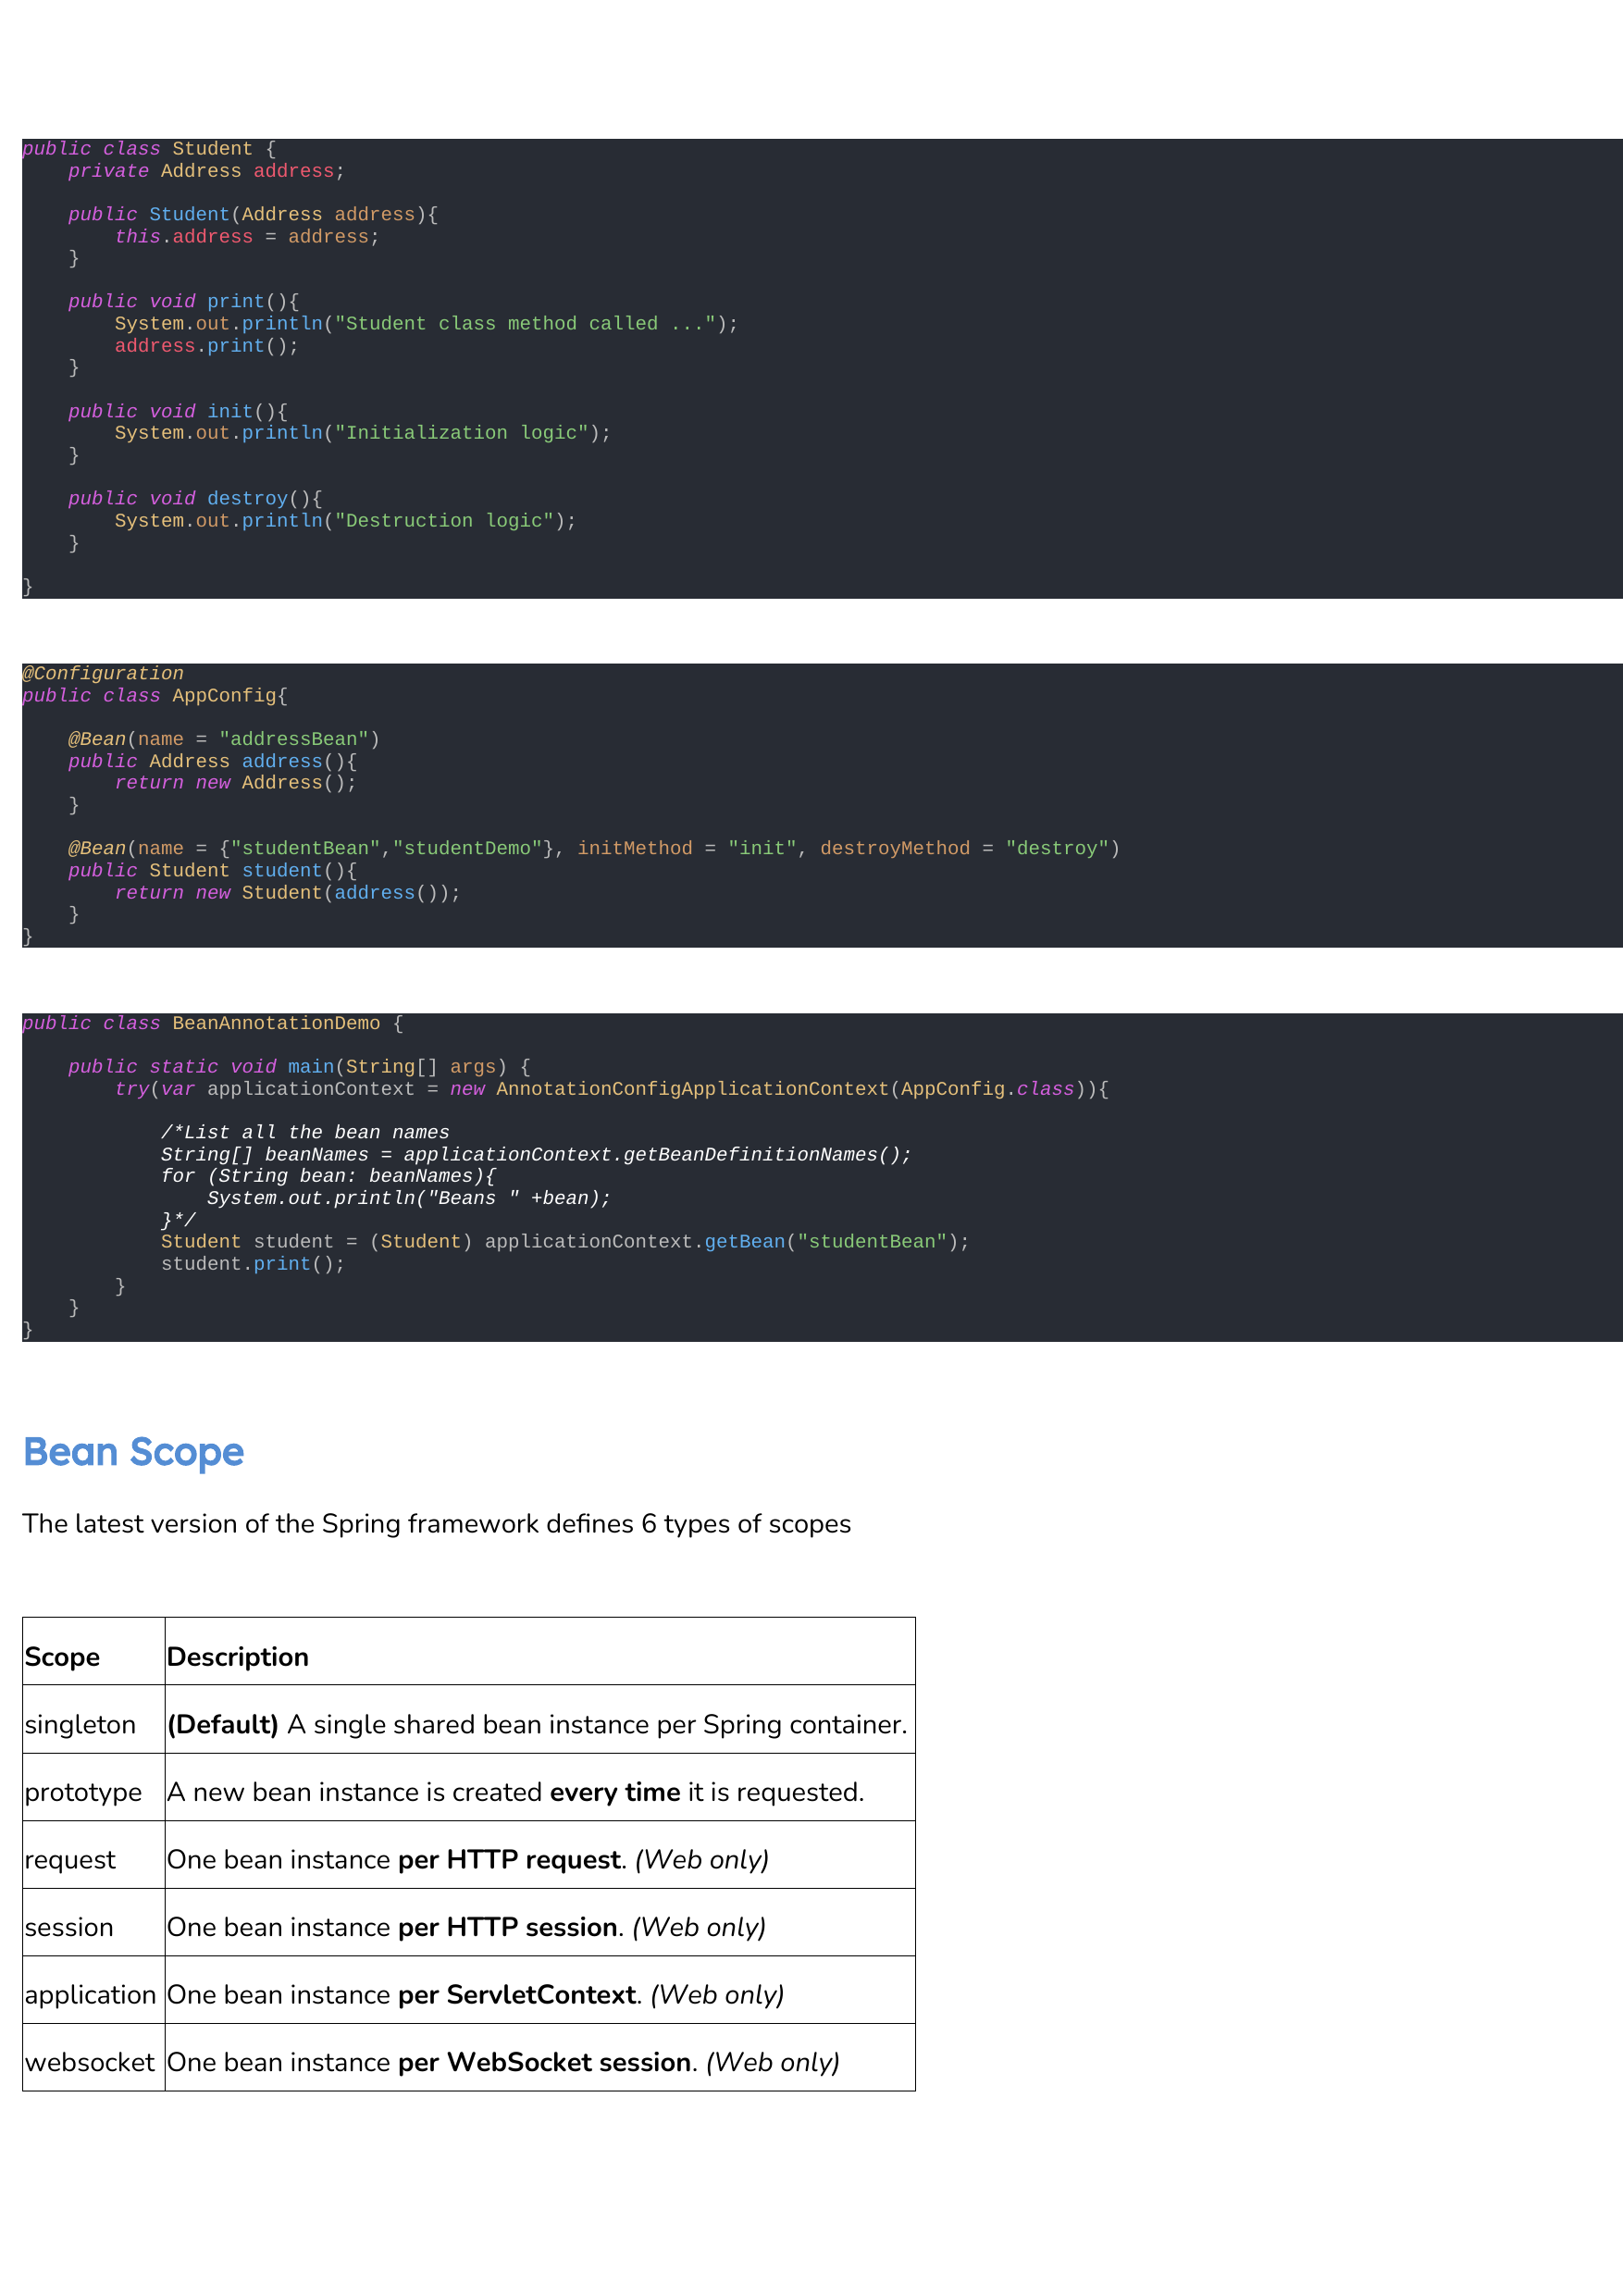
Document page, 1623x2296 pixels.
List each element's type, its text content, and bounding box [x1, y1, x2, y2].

table_header Description [166, 1618, 915, 1684]
subtitle Bean Scope [22, 1426, 1623, 1474]
table_cell (Default) A single shared bean instance per Spring container. [166, 1685, 915, 1752]
table_cell websocket [23, 2024, 165, 2091]
table_cell A new bean instance is created every time it is requested. [166, 1754, 915, 1820]
text public class Student { private Address address; public Student(Address address){ this.address = address; } public void print(){ System.out.println("Student class method called ..."); address.print(); } public void init(){ System.out.println("Initialization logic"); } public void destroy(){ System.out.println("Destruction logic"); } } [22, 139, 1623, 599]
table_cell request [23, 1821, 165, 1888]
table_cell One bean instance per HTTP request. (Web only) [166, 1821, 915, 1888]
table_cell session [23, 1889, 165, 1955]
table_cell prototype [23, 1754, 165, 1820]
table_cell application [23, 1956, 165, 2023]
table_cell singleton [23, 1685, 165, 1752]
text @Configuration public class AppConfig{ @Bean(name = "addressBean") public Address address(){ return new Address(); } @Bean(name = {"studentBean","studentDemo"}, initMethod = "init", destroyMethod = "destroy") public Student student(){ return new Student(address()); } } [22, 664, 1623, 948]
text public class BeanAnnotationDemo { public static void main(String[] args) { try(var applicationContext = new AnnotationConfigApplicationContext(AppConfig.class)){ /*List all the bean names String[] beanNames = applicationContext.getBeanDefinitionNames(); for (String bean: beanNames){ System.out.println("Beans " +bean); }*/ Student student = (Student) applicationContext.getBean("studentBean"); student.print(); } } } [22, 1013, 1623, 1342]
table_cell One bean instance per HTTP session. (Web only) [166, 1889, 915, 1955]
text The latest version of the Spring framework defines 6 types of scopes [22, 1506, 1623, 1543]
table_cell One bean instance per WebSocket session. (Web only) [166, 2024, 915, 2091]
table_header Scope [23, 1618, 165, 1684]
table_cell One bean instance per ServletContext. (Web only) [166, 1956, 915, 2023]
